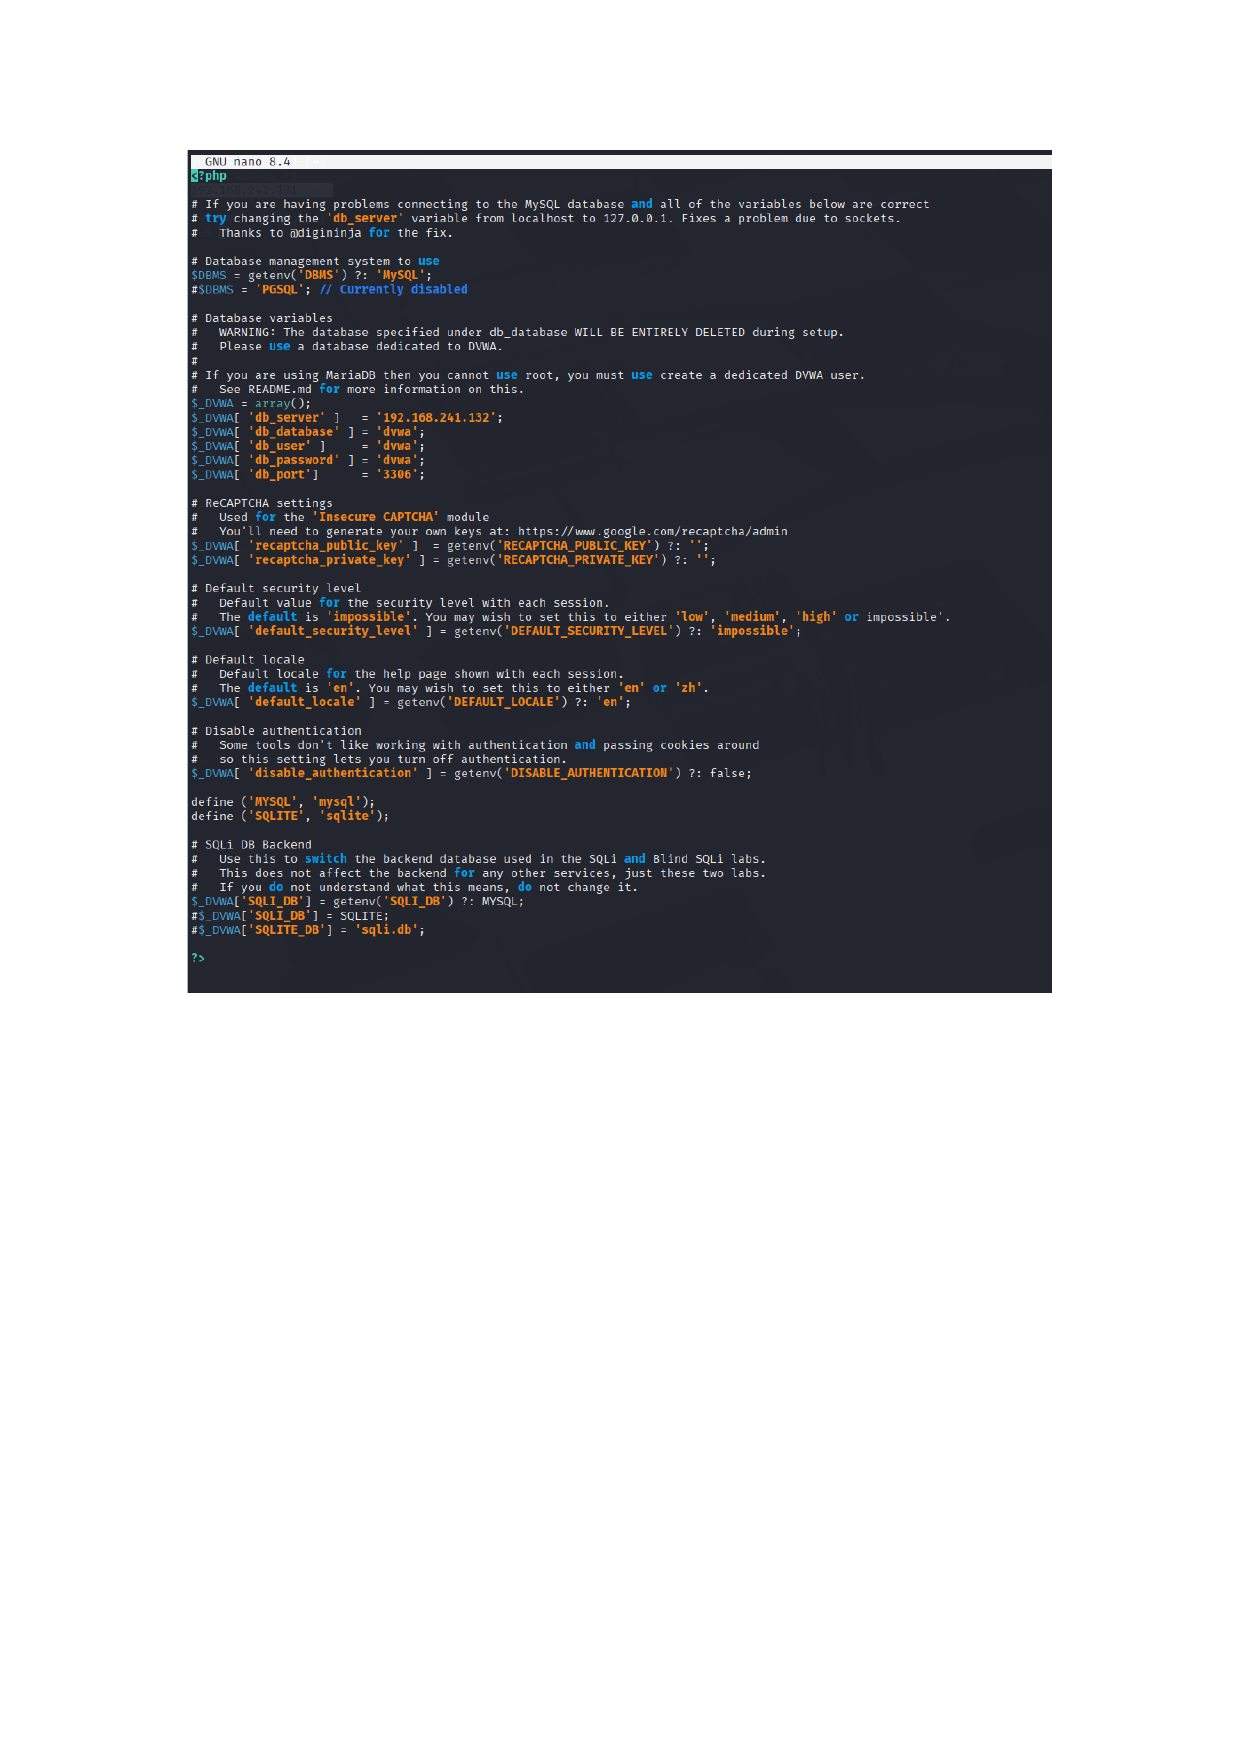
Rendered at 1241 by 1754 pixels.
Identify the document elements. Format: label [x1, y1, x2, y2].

picture [187, 150, 1052, 993]
